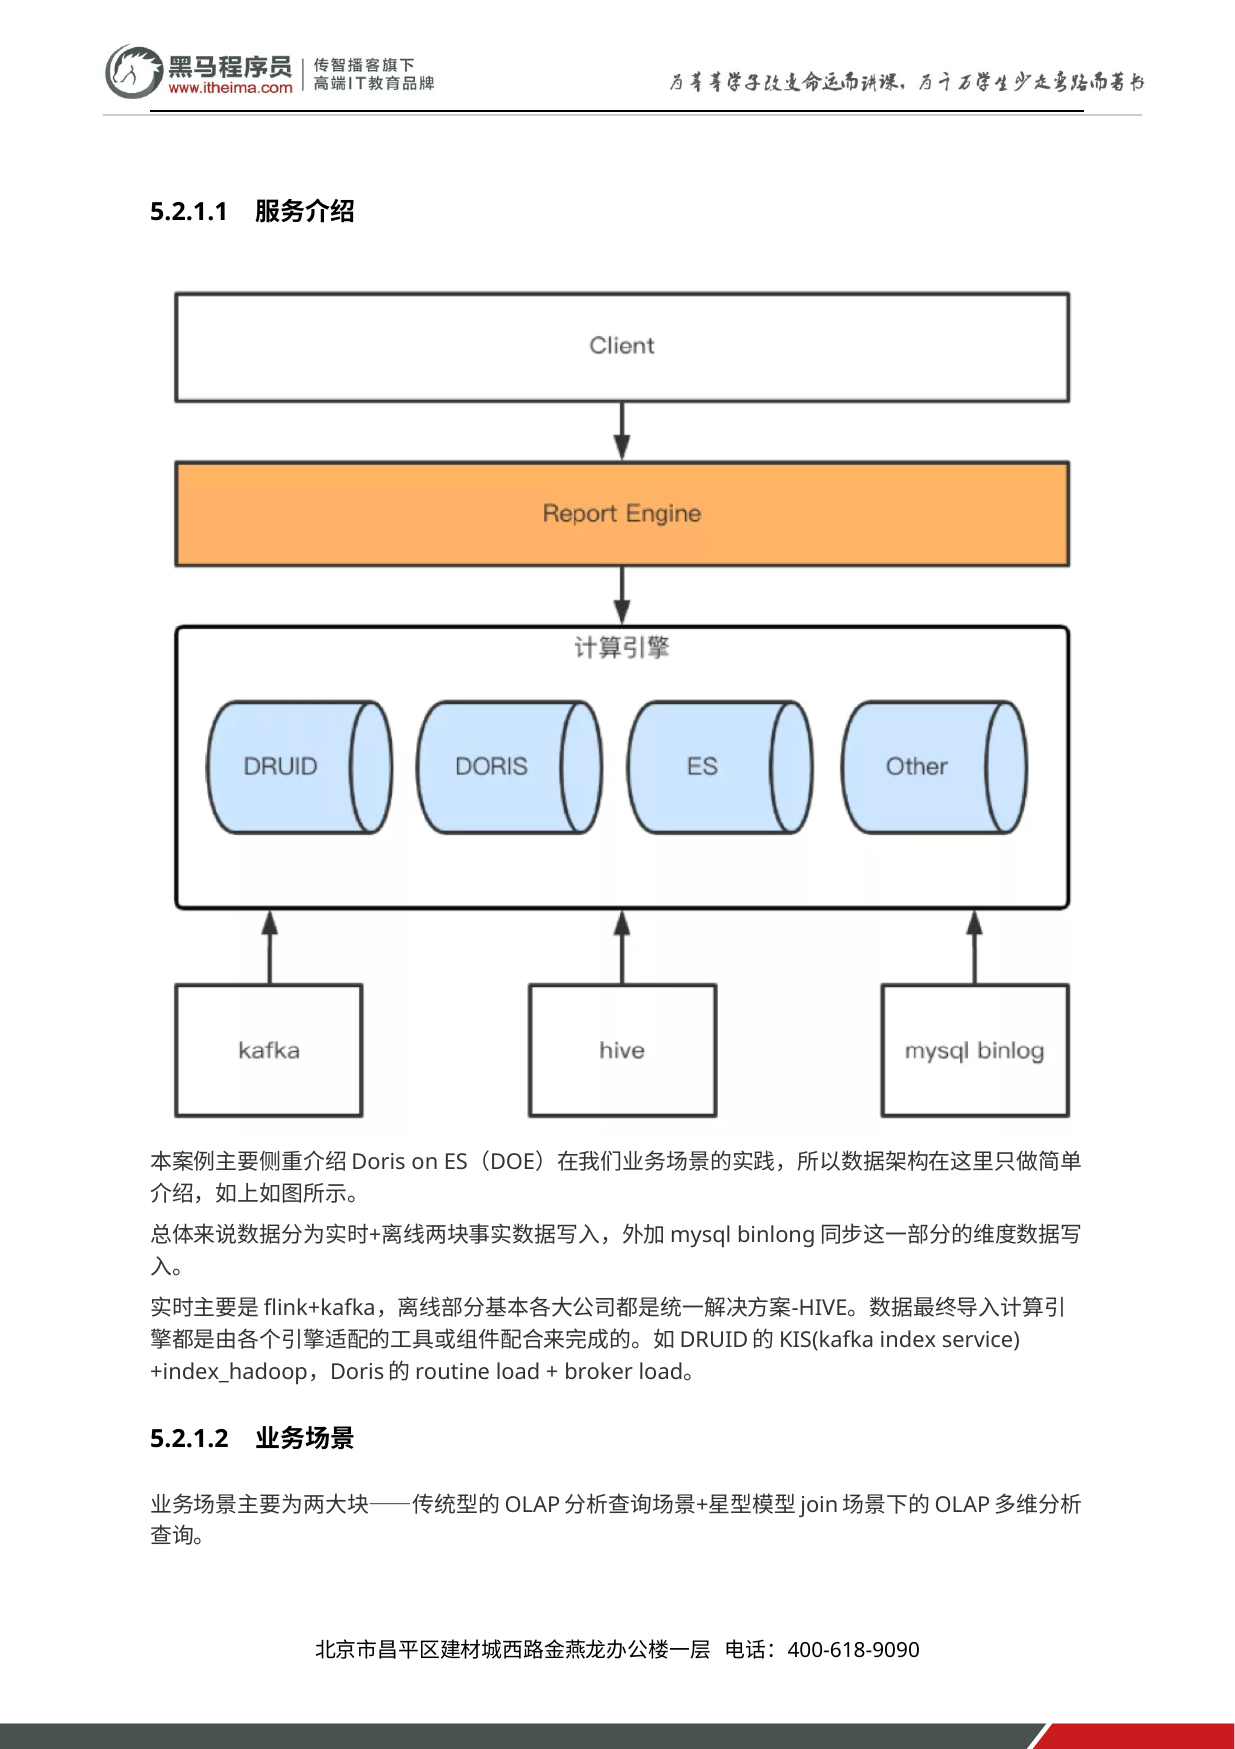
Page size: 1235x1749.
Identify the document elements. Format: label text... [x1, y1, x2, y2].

subtitle 服务介绍 [150, 192, 1084, 228]
picture [0, 0, 1235, 123]
picture [150, 260, 1085, 1135]
picture [0, 1664, 1235, 1749]
text 总体来说数据分为实时+离线两块事实数据写入，外加mysql binlong同步这一部分的维度数据写入。 [194, 1217, 1084, 1281]
subtitle 业务场景 [150, 1418, 1084, 1454]
text 业务场景主要为两大块——传统型的OLAP分析查询场景+星型模型join场景下的OLAP多维分析查询。 [150, 1487, 1084, 1550]
text 本案例主要侧重介绍Doris on ES（DOE）在我们业务场景的实践，所以数据架构在这里只做简单介绍，如上如图所示。 [369, 1144, 1084, 1207]
text 实时主要是flink+kafka，离线部分基本各大公司都是统一解决方案-HIVE。数据最终导入计算引擎都是由各个引擎适配的工具或组件配合来完成的。如DRUID的KIS(kafka index service)+index_hadoop，Doris的routine load + broker load。 [683, 1290, 1084, 1386]
